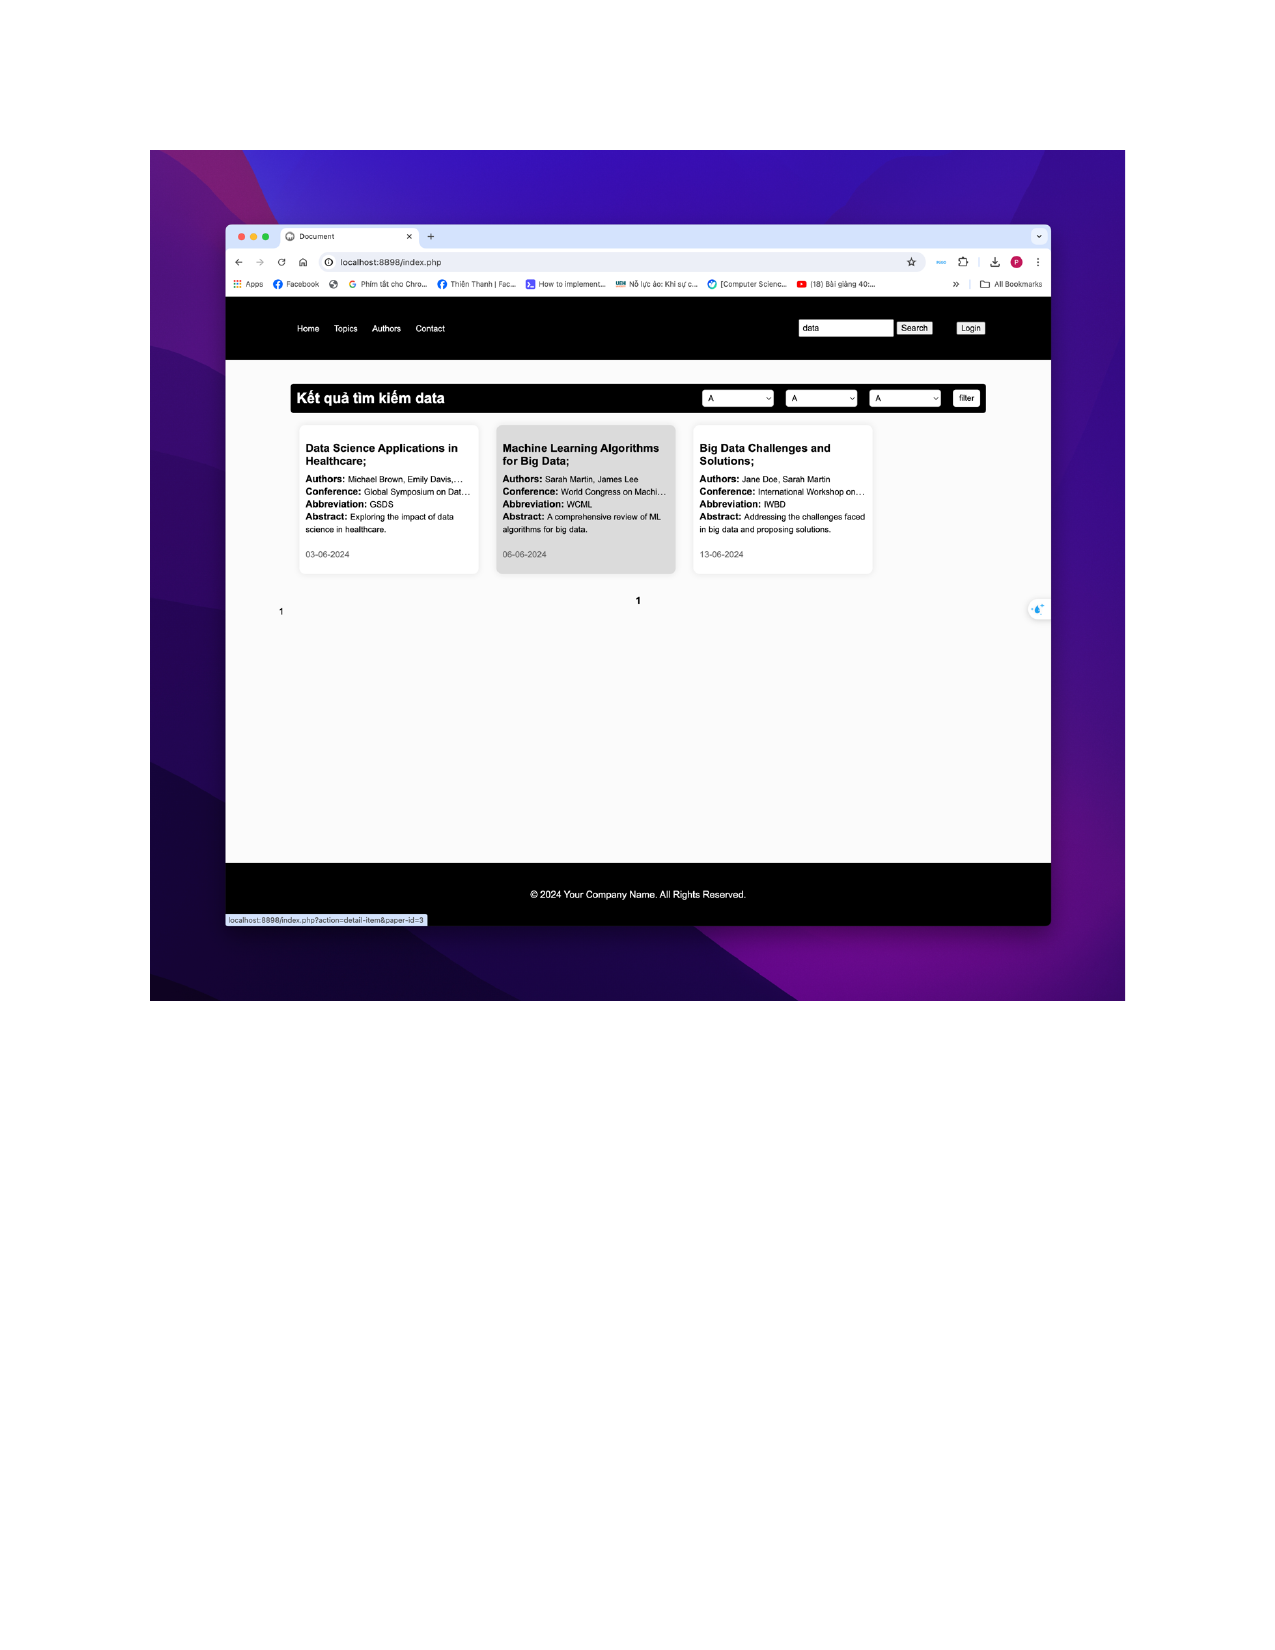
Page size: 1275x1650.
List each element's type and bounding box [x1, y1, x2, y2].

picture [150, 150, 1125, 1001]
